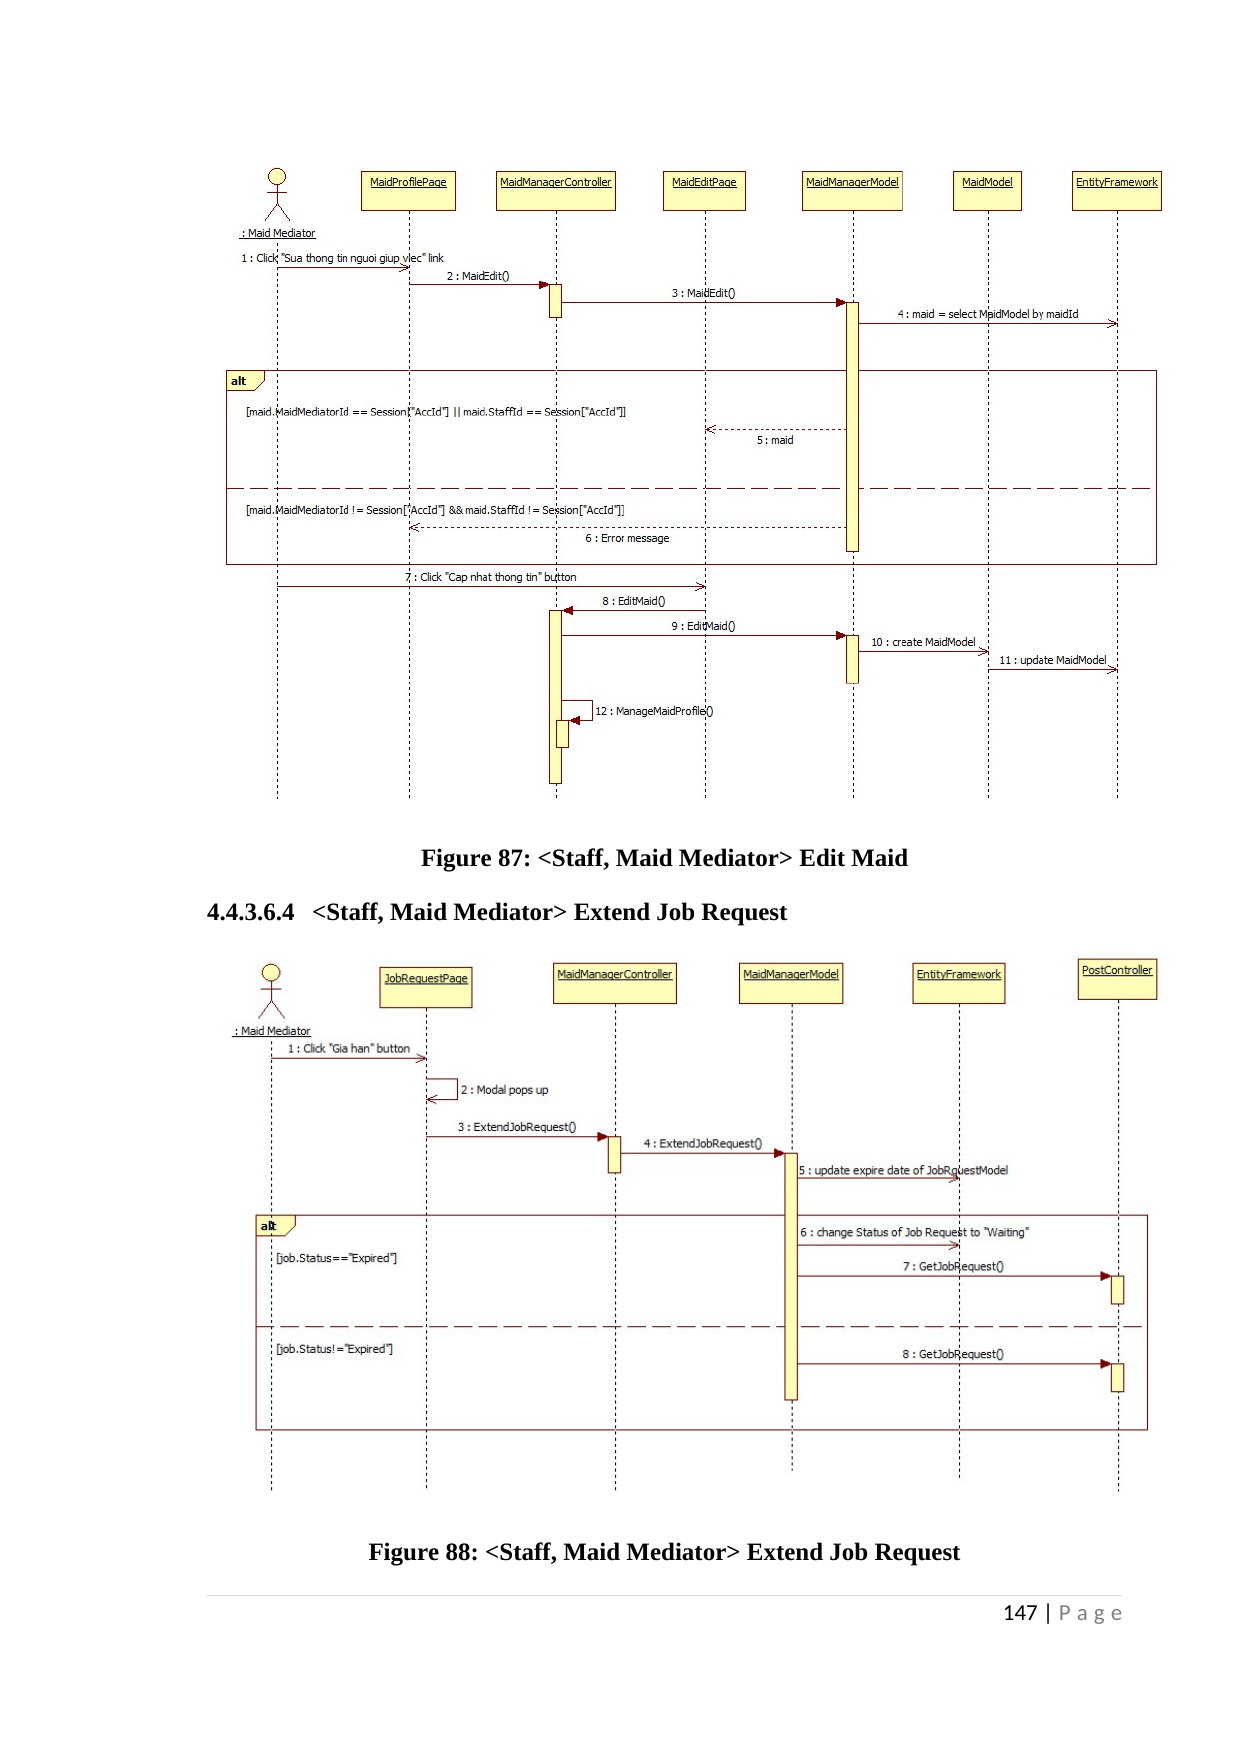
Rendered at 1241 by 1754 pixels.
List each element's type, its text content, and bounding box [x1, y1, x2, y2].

subtitle <Staff, Maid Mediator> Extend Job Request [207, 897, 1122, 926]
picture [206, 147, 1181, 818]
subtitle Figure 88: <Staff, Maid Mediator> Extend Job Request [207, 1537, 1122, 1565]
picture [206, 938, 1178, 1512]
subtitle Figure 87: <Staff, Maid Mediator> Edit Maid [207, 843, 1122, 872]
